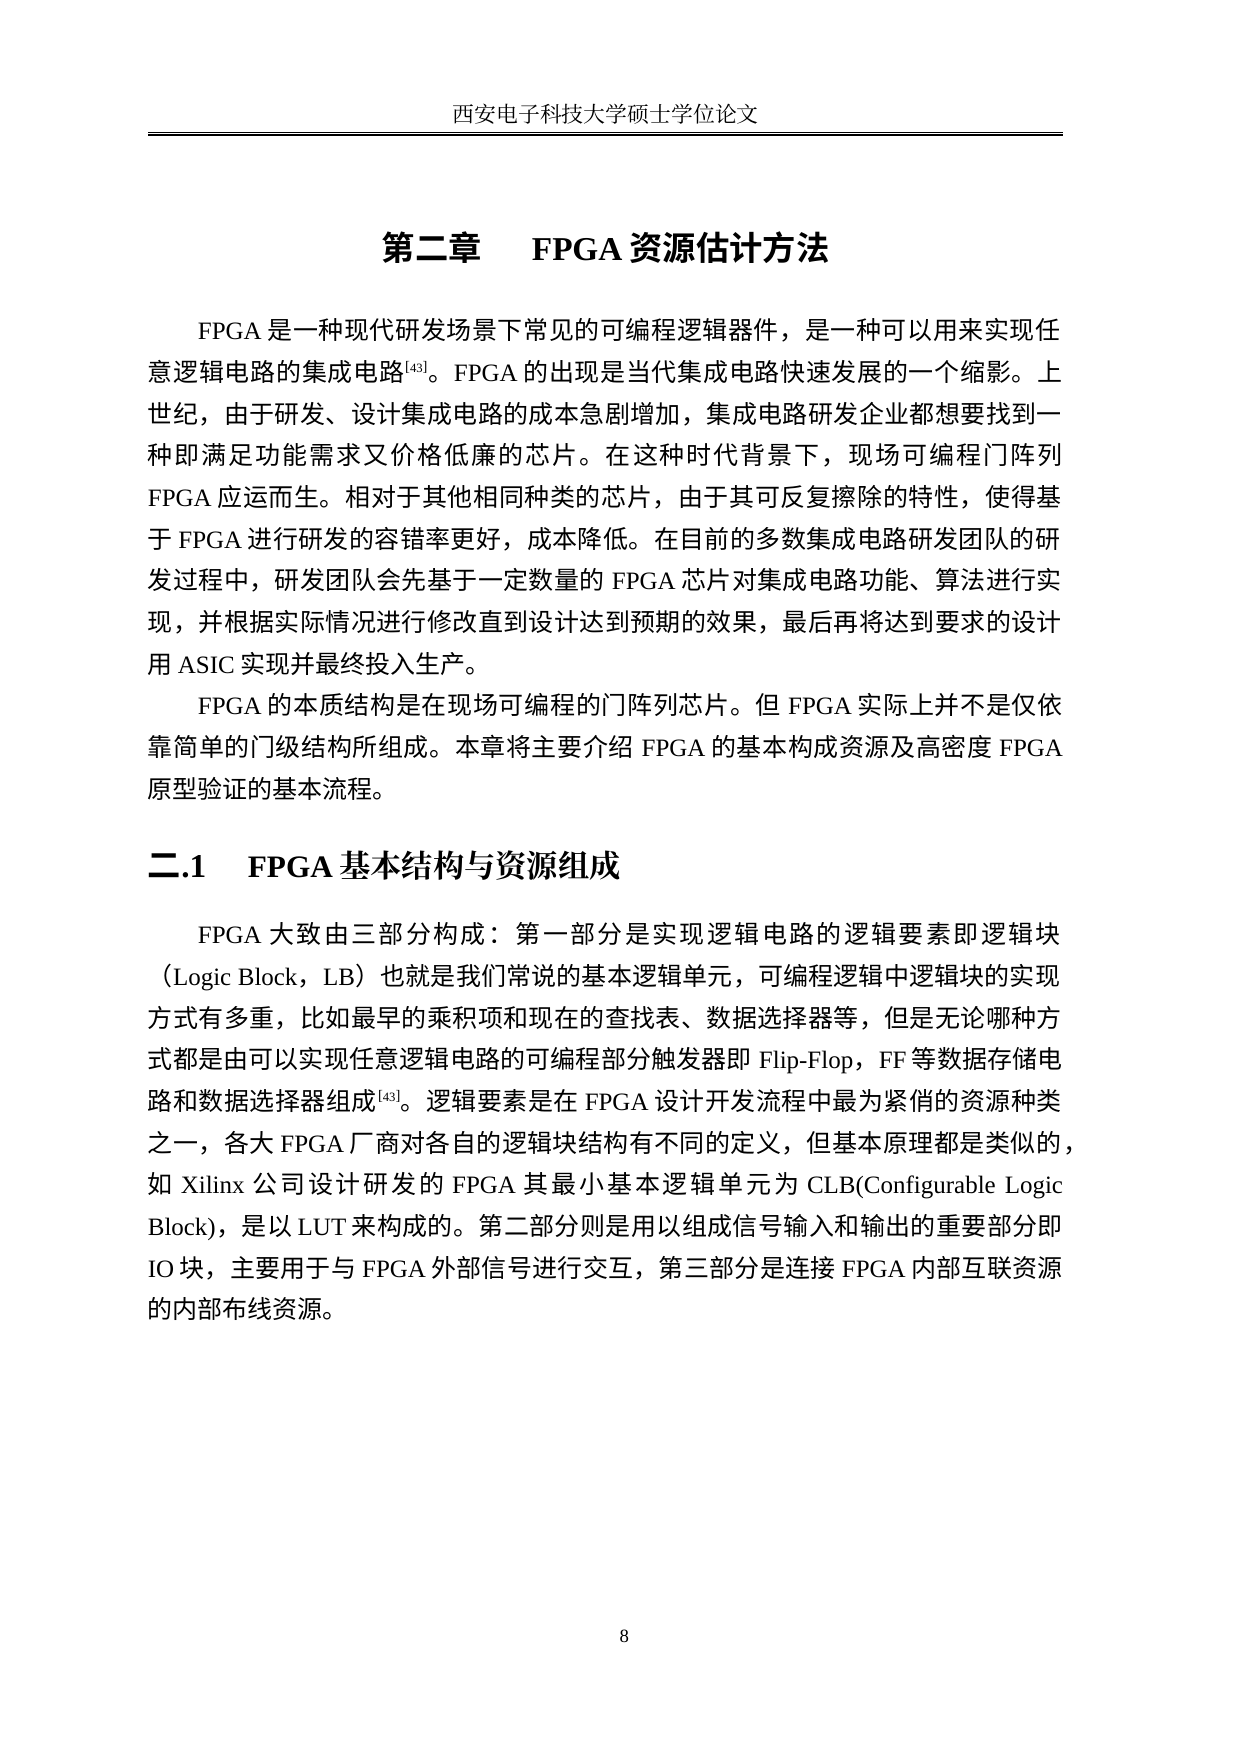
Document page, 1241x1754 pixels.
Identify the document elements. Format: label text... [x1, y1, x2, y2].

subtitle FPGA基本结构与资源组成 [148, 844, 1063, 886]
text FPGA是一种现代研发场景下常见的可编程逻辑器件，是一种可以用来实现任意逻辑电路的集成电路[43]。FPGA的出现是当代集成电路快速发展的一个缩影。上世纪，由于研发、设计集成电路的成本急剧增加，集成电路研发企业都想要找到一种即满足功能需求又价格低廉的芯片。在这种时代背景下，现场可编程门阵列FPGA应运而生。相对于其他相同种类的芯片，由于其可反复擦除的特性，使得基于FPGA进行研发的容错率更好，成本降低。在目前的多数集成电路研发团队的研发过程中，研发团队会先基于一定数量的FPGA芯片对集成电路功能、算法进行实现，并根据实际情况进行修改直到设计达到预期的效果，最后再将达到要求的设计用ASIC实现并最终投入生产。 [148, 306, 1063, 681]
subtitle FPGA资源估计方法 [148, 227, 1063, 269]
text FPGA的本质结构是在现场可编程的门阵列芯片。但FPGA实际上并不是仅依靠简单的门级结构所组成。本章将主要介绍FPGA的基本构成资源及高密度FPGA原型验证的基本流程。 [148, 681, 1063, 806]
text FPGA大致由三部分构成：第一部分是实现逻辑电路的逻辑要素即逻辑块（Logic Block，LB）也就是我们常说的基本逻辑单元，可编程逻辑中逻辑块的实现方式有多重，比如最早的乘积项和现在的查找表、数据选择器等，但是无论哪种方式都是由可以实现任意逻辑电路的可编程部分触发器即Flip-Flop，FF等数据存储电路和数据选择器组成[43]。逻辑要素是在FPGA设计开发流程中最为紧俏的资源种类之一，各大FPGA厂商对各自的逻辑块结构有不同的定义，但基本原理都是类似的，如Xilinx公司设计研发的FPGA其最小基本逻辑单元为CLB(Configurable Logic Block)，是以LUT来构成的。第二部分则是用以组成信号输入和输出的重要部分即IO块，主要用于与FPGA外部信号进行交互，第三部分是连接FPGA内部互联资源的内部布线资源。 [148, 911, 1063, 1327]
